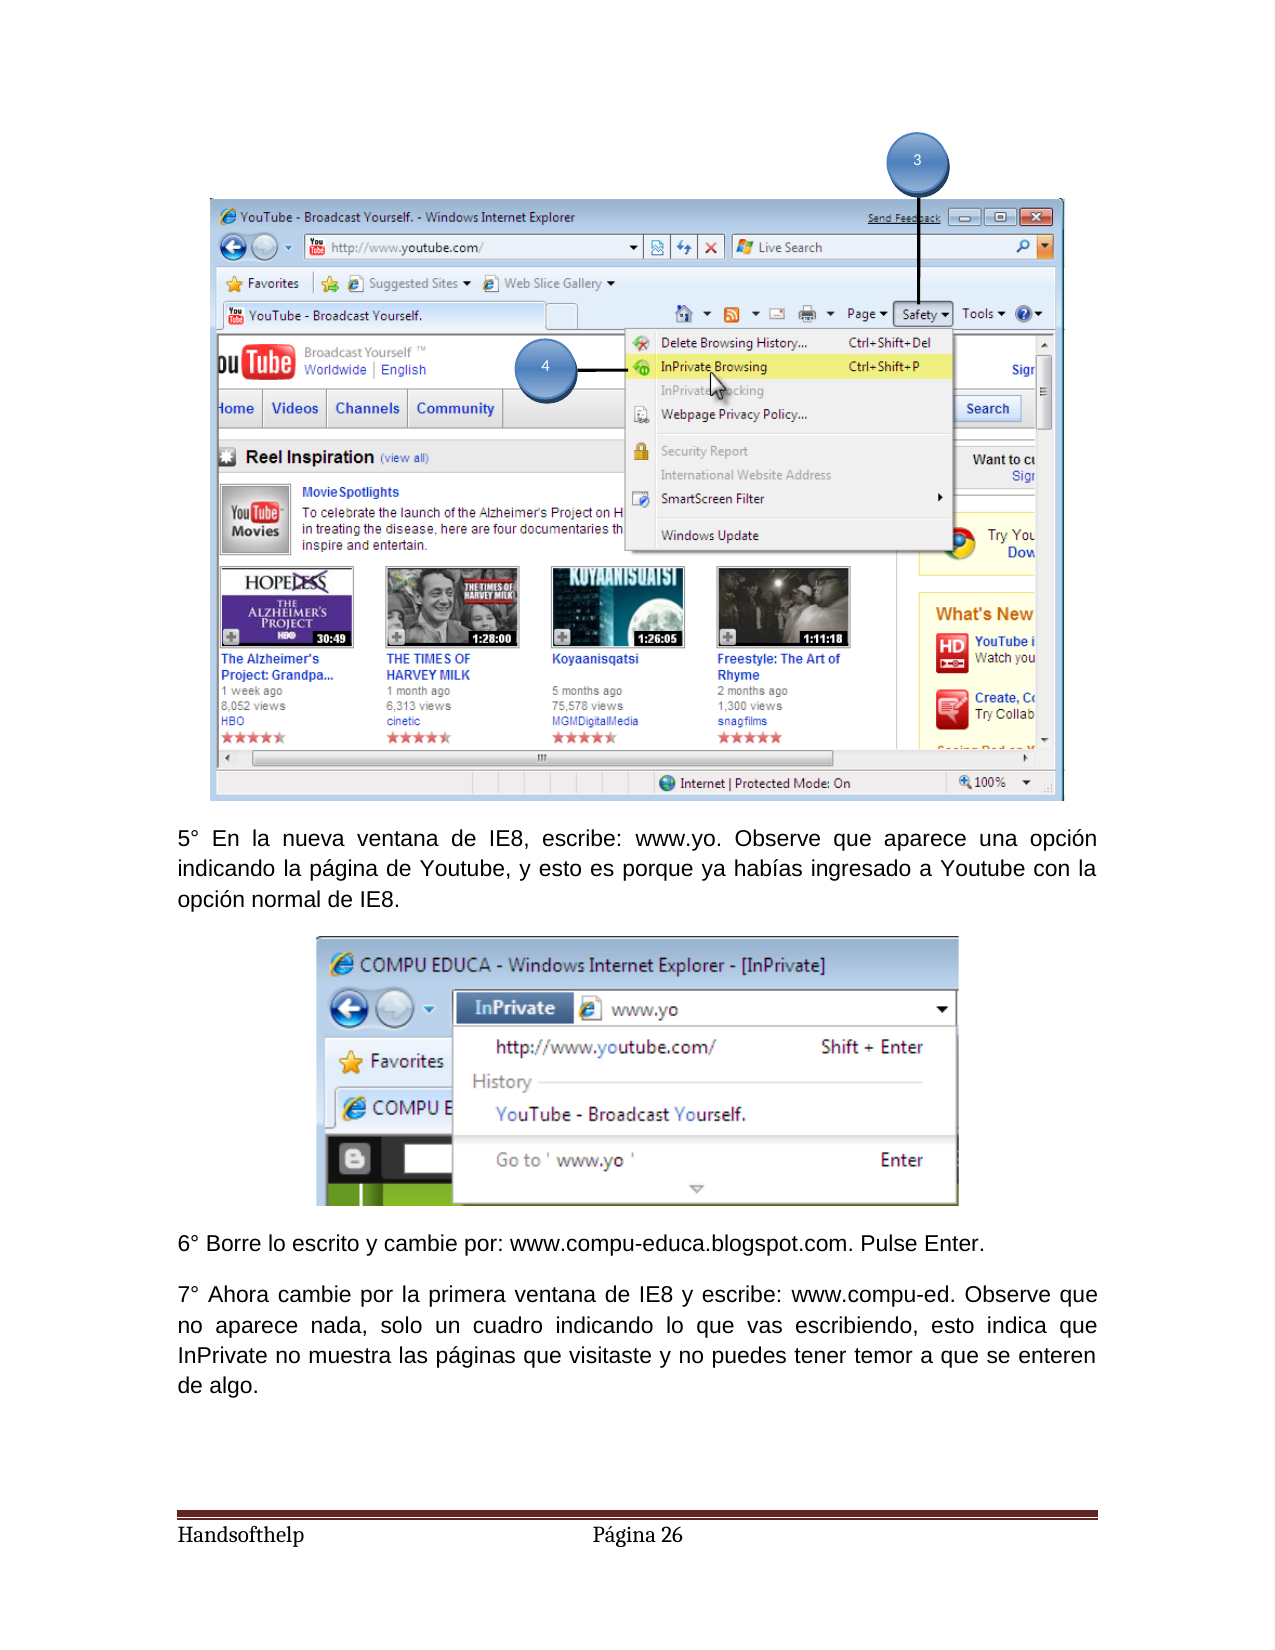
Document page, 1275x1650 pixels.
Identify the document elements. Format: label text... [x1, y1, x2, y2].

text 6° Borre lo escrito y cambie por: www.compu-educa.blogspot.com. Pulse Enter. [177, 1230, 1098, 1257]
text 5° En la nueva ventana de IE8, escribe: www.yo. Observe que aparece una opción indicando la página de Youtube, y esto es porque ya habías ingresado a Youtube con la opción normal de IE8. [177, 825, 1098, 912]
picture [209, 198, 1066, 801]
picture [316, 936, 959, 1206]
text 7° Ahora cambie por la primera ventana de IE8 y escribe: www.compu-ed. Observe que no aparece nada, solo un cuadro indicando lo que vas escribiendo, esto indica que InPrivate no muestra las páginas que visitaste y no puedes tener temor a que se enteren de algo. [177, 1281, 1098, 1398]
